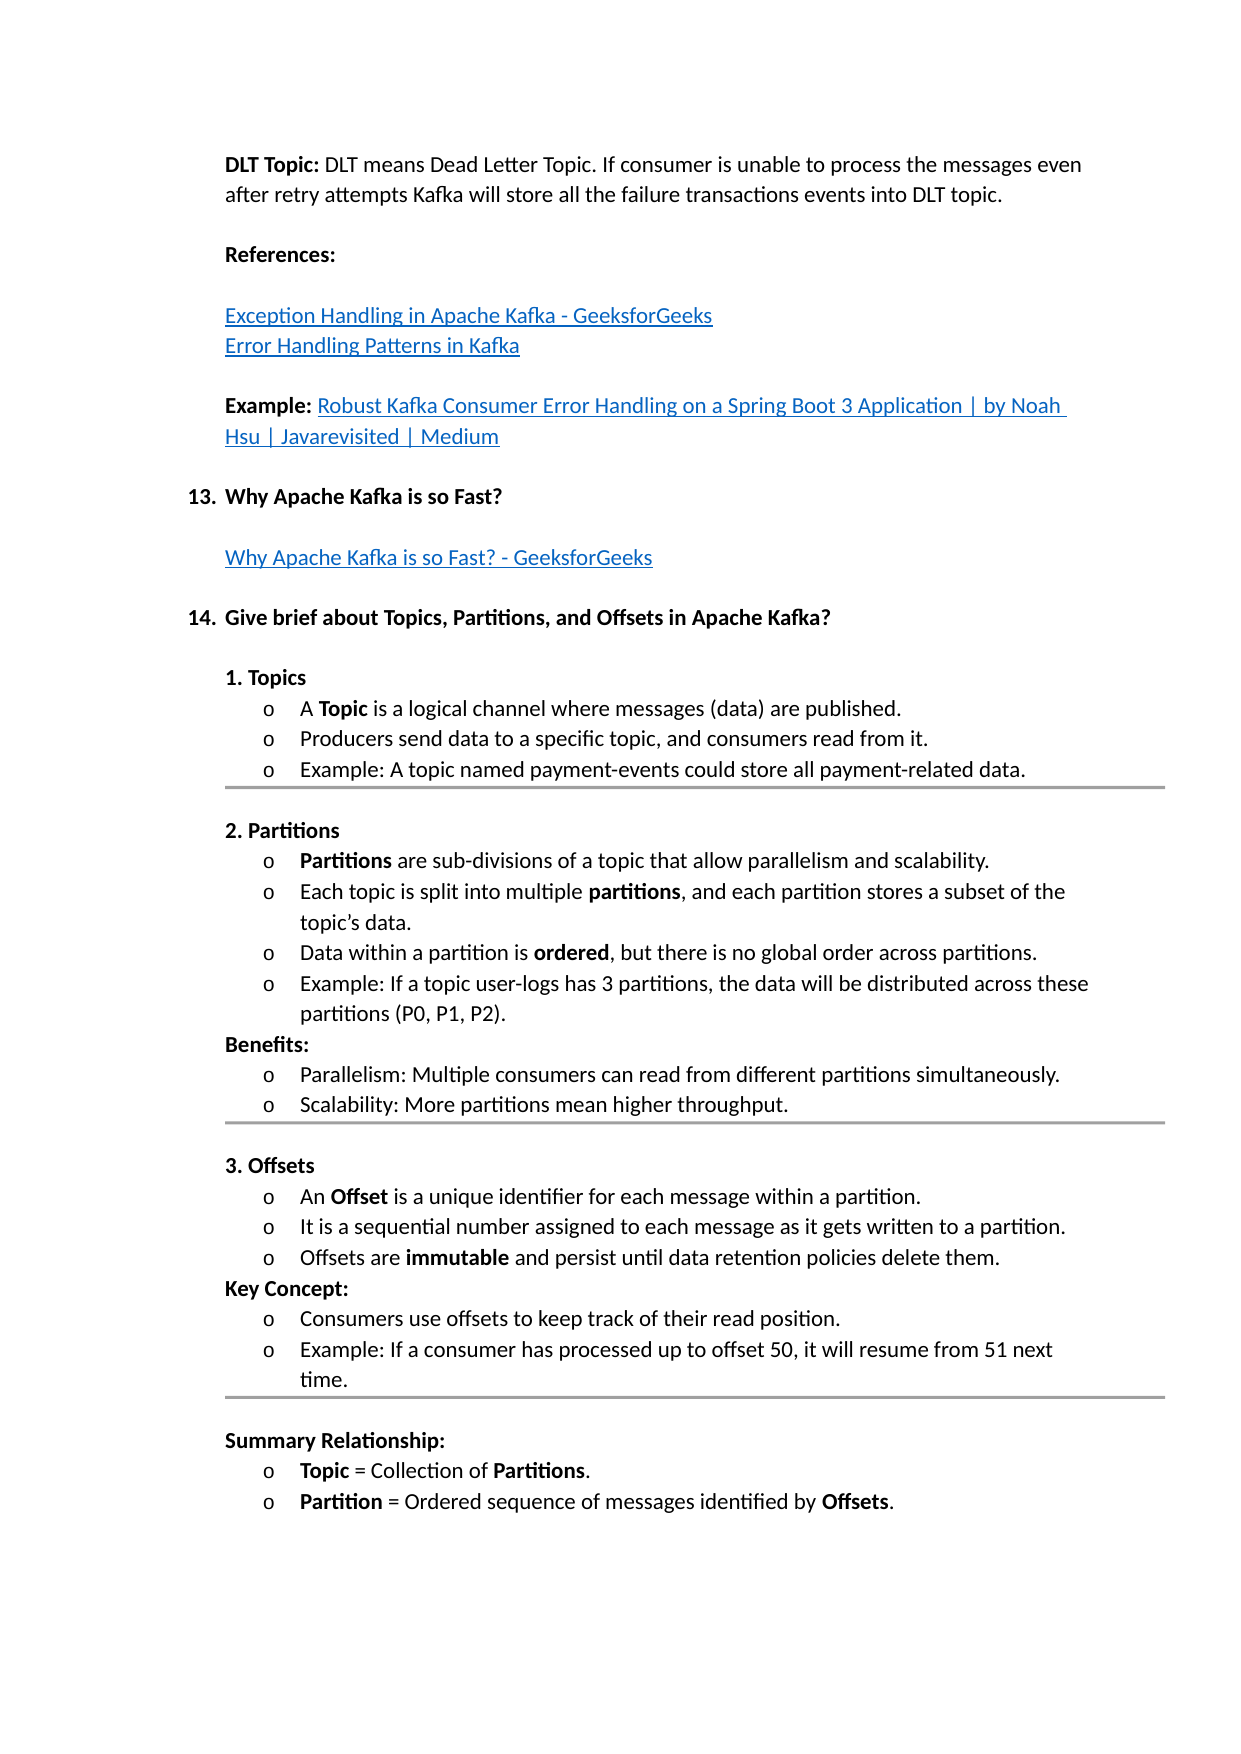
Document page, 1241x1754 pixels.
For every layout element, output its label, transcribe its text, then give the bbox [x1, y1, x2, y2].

list Consumers use offsets to keep track of their read position. [262, 1304, 1090, 1333]
list Summary Relationship: [225, 1426, 1090, 1454]
list DLT Topic: DLT means Dead Letter Topic. If consumer is unable to process the messages even after retry attempts Kafka will store all the failure transactions events into DLT topic. [225, 150, 1090, 208]
list Example: If a consumer has processed up to offset 50, it will resume from 51 next time. [262, 1335, 1090, 1394]
list An Offset is a unique identifier for each message within a partition. [262, 1182, 1090, 1210]
list 2. Partitions [225, 816, 1090, 844]
list Partitions are sub-divisions of a topic that allow parallelism and scalability. [262, 846, 1090, 875]
list Partition = Ordered sequence of messages identified by Offsets. [262, 1487, 1090, 1516]
list Example: A topic named payment-events could store all payment-related data. [262, 755, 1090, 784]
list References: [225, 241, 1090, 269]
list Example: Robust Kafka Consumer Error Handling on a Spring Boot 3 Application | by Noah Hsu | Javarevisited | Medium [225, 392, 1090, 450]
list Topic = Collection of Partitions. [262, 1456, 1090, 1485]
list Data within a partition is ordered, but there is no global order across partitions. [262, 938, 1090, 967]
list A Topic is a logical channel where messages (data) are published. [262, 694, 1090, 722]
list 1. Topics [225, 663, 1090, 692]
list Parallelism: Multiple consumers can read from different partitions simultaneously. [262, 1060, 1090, 1088]
list Why Apache Kafka is so Fast? [187, 482, 1090, 510]
list Benefits: [225, 1030, 1090, 1058]
list Error Handling Patterns in Kafka [225, 331, 1090, 359]
list Key Concept: [225, 1274, 1090, 1302]
list Exception Handling in Apache Kafka - GeeksforGeeks [225, 301, 1090, 329]
list It is a sequential number assigned to each message as it gets written to a partition. [262, 1212, 1090, 1241]
list Offsets are immutable and persist until data retention policies delete them. [262, 1243, 1090, 1272]
list Scalability: More partitions mean higher throughput. [262, 1091, 1090, 1119]
list Each topic is split into multiple partitions, and each partition stores a subset of the topic’s data. [262, 877, 1090, 936]
list Give brief about Topics, Partitions, and Offsets in Apache Kafka? [187, 603, 1090, 631]
list 3. Offsets [225, 1152, 1090, 1179]
list Producers send data to a specific topic, and consumers read from it. [262, 724, 1090, 753]
list Example: If a topic user-logs has 3 partitions, the data will be distributed across these partitions (P0, P1, P2). [262, 969, 1090, 1027]
list Why Apache Kafka is so Fast? - GeeksforGeeks [225, 543, 1090, 571]
